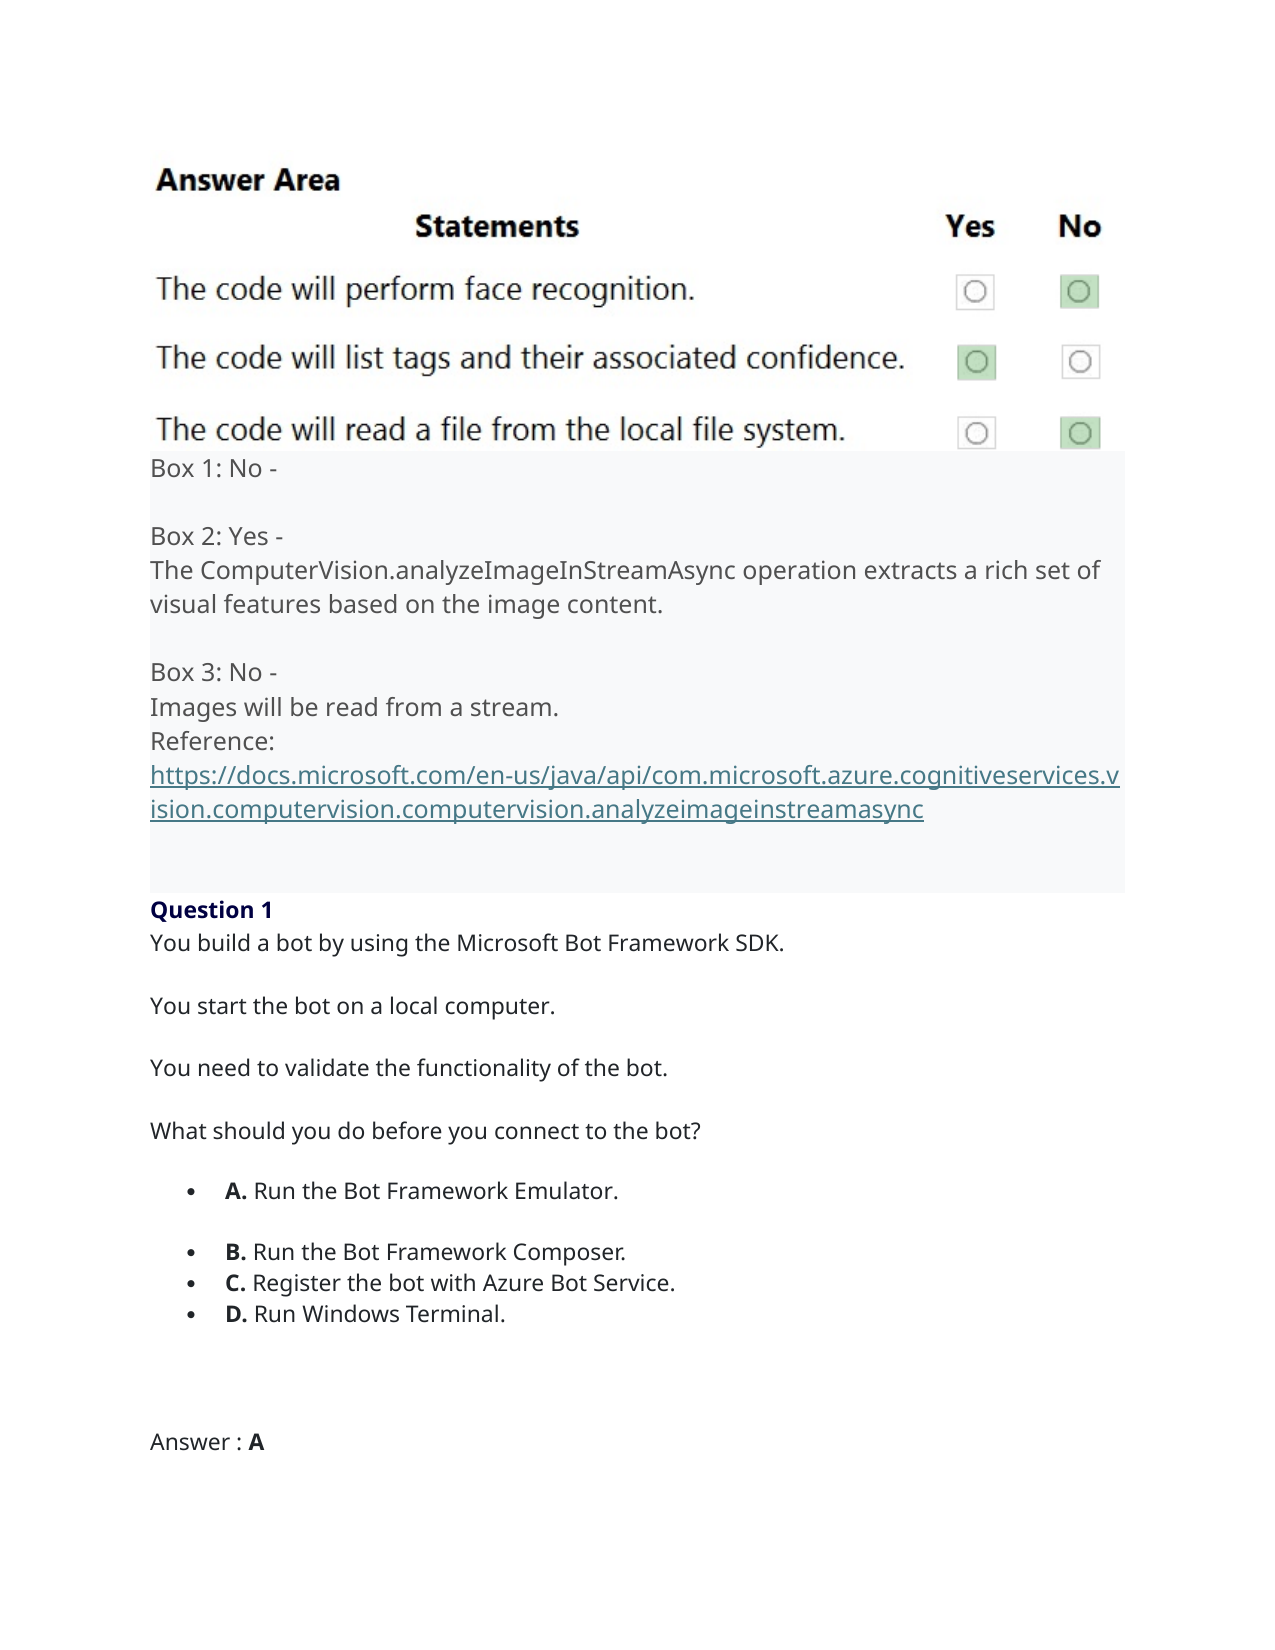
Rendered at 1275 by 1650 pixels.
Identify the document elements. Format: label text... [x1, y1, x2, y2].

text Answer : A [150, 1426, 1125, 1457]
picture [150, 150, 1125, 451]
list D. Run Windows Terminal. [187, 1298, 1125, 1329]
text You build a bot by using the Microsoft Bot Framework SDK. You start the bot on a local computer. You need to validate the functionality of the bot. What should you do before you connect to the bot? [150, 927, 1125, 1146]
subtitle Question 1 [150, 893, 1125, 925]
list A. Run the Bot Framework Emulator. [187, 1175, 1125, 1206]
list B. Run the Bot Framework Composer. [187, 1236, 1125, 1267]
list C. Register the bot with Azure Bot Service. [187, 1267, 1125, 1298]
